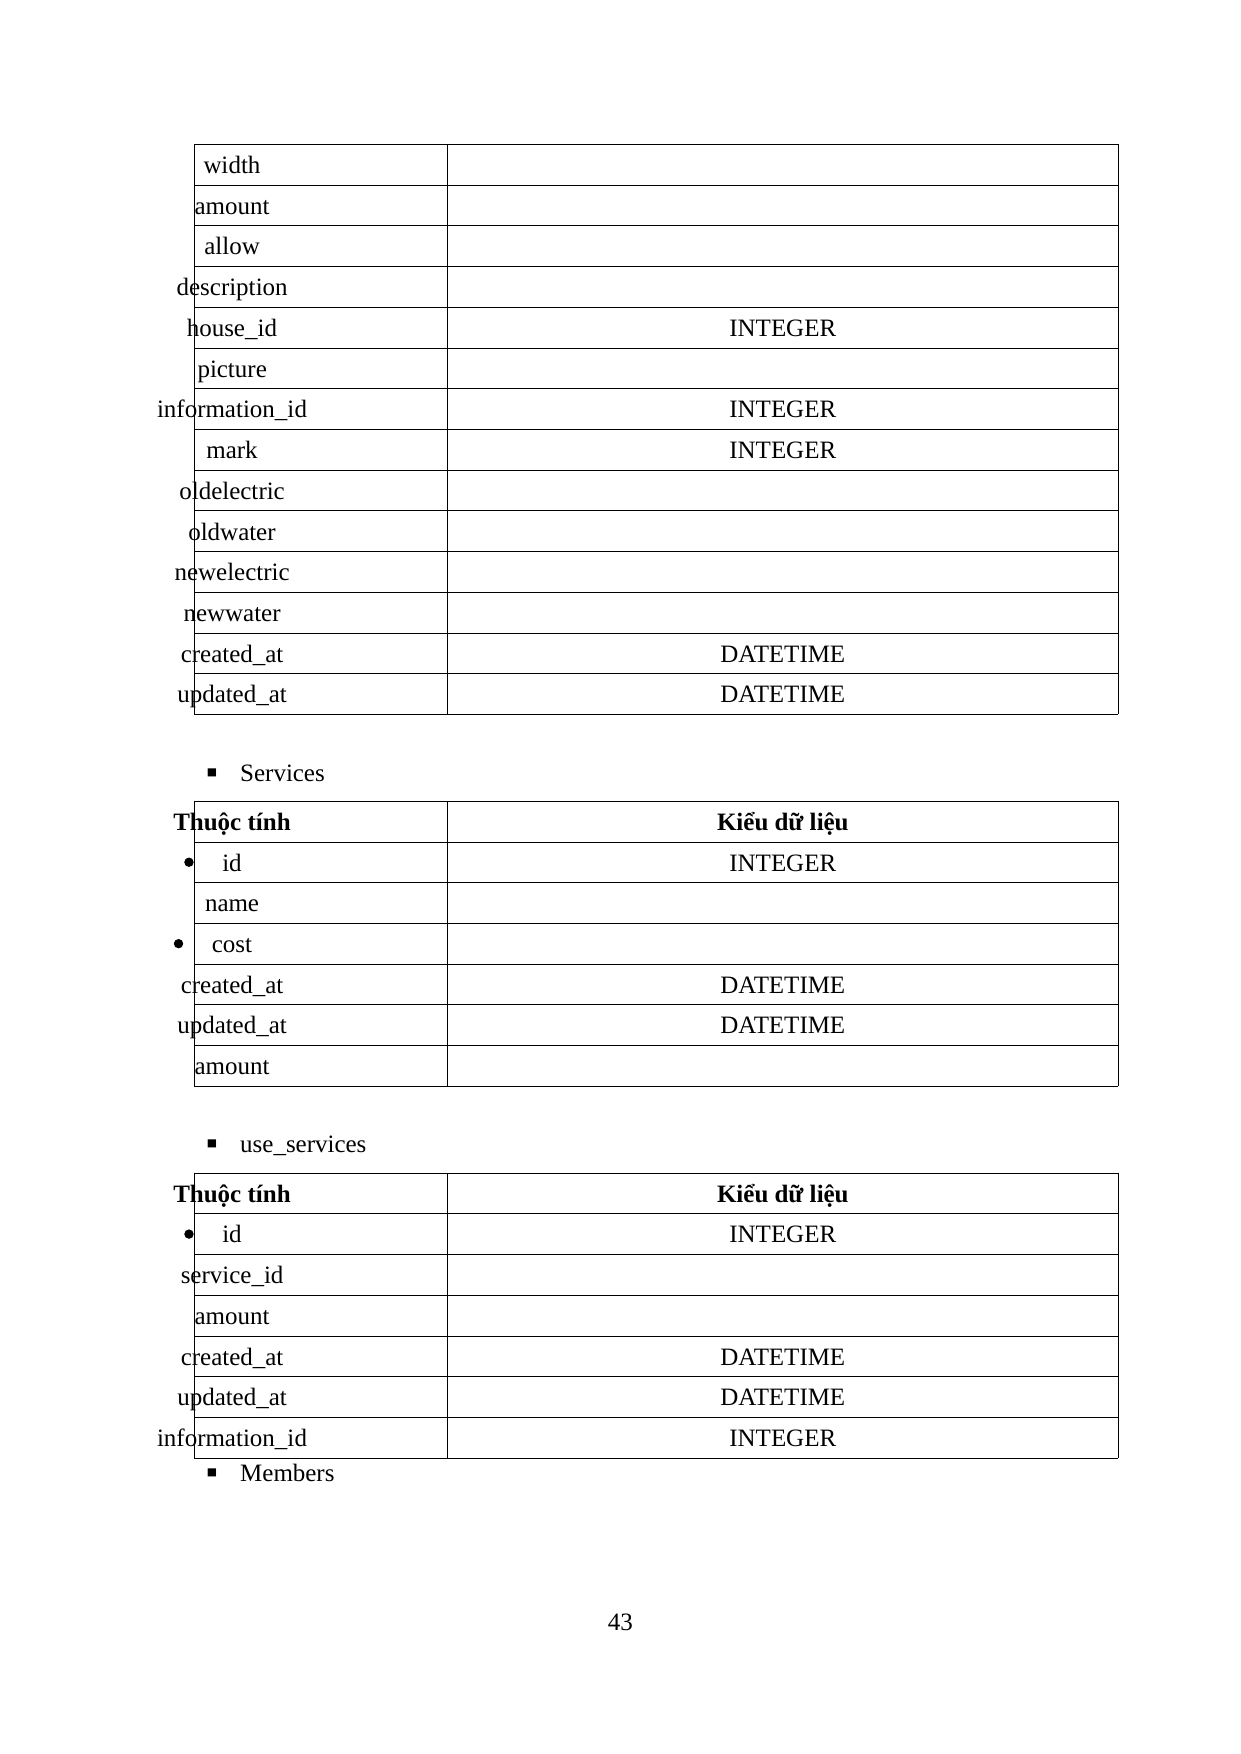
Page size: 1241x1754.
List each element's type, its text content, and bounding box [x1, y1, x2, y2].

table_cell DATETIME [448, 1337, 1118, 1376]
table_cell DATETIME [448, 674, 1118, 714]
table_cell information_id [195, 1418, 447, 1458]
table_cell [448, 226, 1118, 266]
table_cell [448, 471, 1118, 510]
table_cell [448, 593, 1118, 632]
table_cell newelectric [195, 552, 447, 592]
table_cell DATETIME [448, 634, 1118, 673]
table_cell service_id [195, 1255, 447, 1295]
table_header Thuộc tính [195, 1174, 447, 1213]
table_cell [448, 1046, 1118, 1086]
list Services [202, 758, 1122, 786]
table_cell newwater [195, 593, 447, 632]
table_cell amount [195, 1046, 447, 1086]
table_cell [448, 1255, 1118, 1295]
table_header Kiểu dữ liệu [448, 802, 1118, 841]
table_cell [448, 924, 1118, 964]
table_cell INTEGER [448, 843, 1118, 882]
table_cell INTEGER [448, 389, 1118, 429]
table_cell oldelectric [195, 471, 447, 510]
table_cell [448, 552, 1118, 592]
table_cell mark [195, 430, 447, 469]
table_cell [448, 883, 1118, 923]
table_cell [448, 186, 1118, 225]
table_cell picture [195, 349, 447, 388]
table_cell INTEGER [448, 1214, 1118, 1254]
list use_services [202, 1129, 1122, 1158]
table_cell amount [195, 1296, 447, 1336]
table_cell updated_at [195, 1377, 447, 1417]
table_cell DATETIME [448, 1377, 1118, 1417]
table_cell description [195, 267, 447, 307]
table_cell created_at [195, 965, 447, 1004]
list Members [202, 1458, 1122, 1487]
table_cell id [195, 1214, 447, 1254]
table_cell oldwater [195, 511, 447, 551]
table_cell information_id [195, 389, 447, 429]
table_cell INTEGER [448, 308, 1118, 347]
table_cell [448, 267, 1118, 307]
table_cell created_at [195, 1337, 447, 1376]
table_cell id [195, 843, 447, 882]
table_cell [448, 349, 1118, 388]
table_cell house_id [195, 308, 447, 347]
table_header Thuộc tính [195, 802, 447, 841]
table_cell INTEGER [448, 1418, 1118, 1458]
table_cell INTEGER [448, 430, 1118, 469]
table_cell name [195, 883, 447, 923]
table_cell created_at [195, 634, 447, 673]
table_cell updated_at [195, 1005, 447, 1045]
table_cell [448, 145, 1118, 184]
table_header Kiểu dữ liệu [448, 1174, 1118, 1213]
table_cell DATETIME [448, 1005, 1118, 1045]
table_cell updated_at [195, 674, 447, 714]
table_cell amount [195, 186, 447, 225]
table_cell width [195, 145, 447, 184]
table_cell [448, 511, 1118, 551]
table_cell allow [195, 226, 447, 266]
table_cell DATETIME [448, 965, 1118, 1004]
table_cell cost [195, 924, 447, 964]
table_cell [448, 1296, 1118, 1336]
